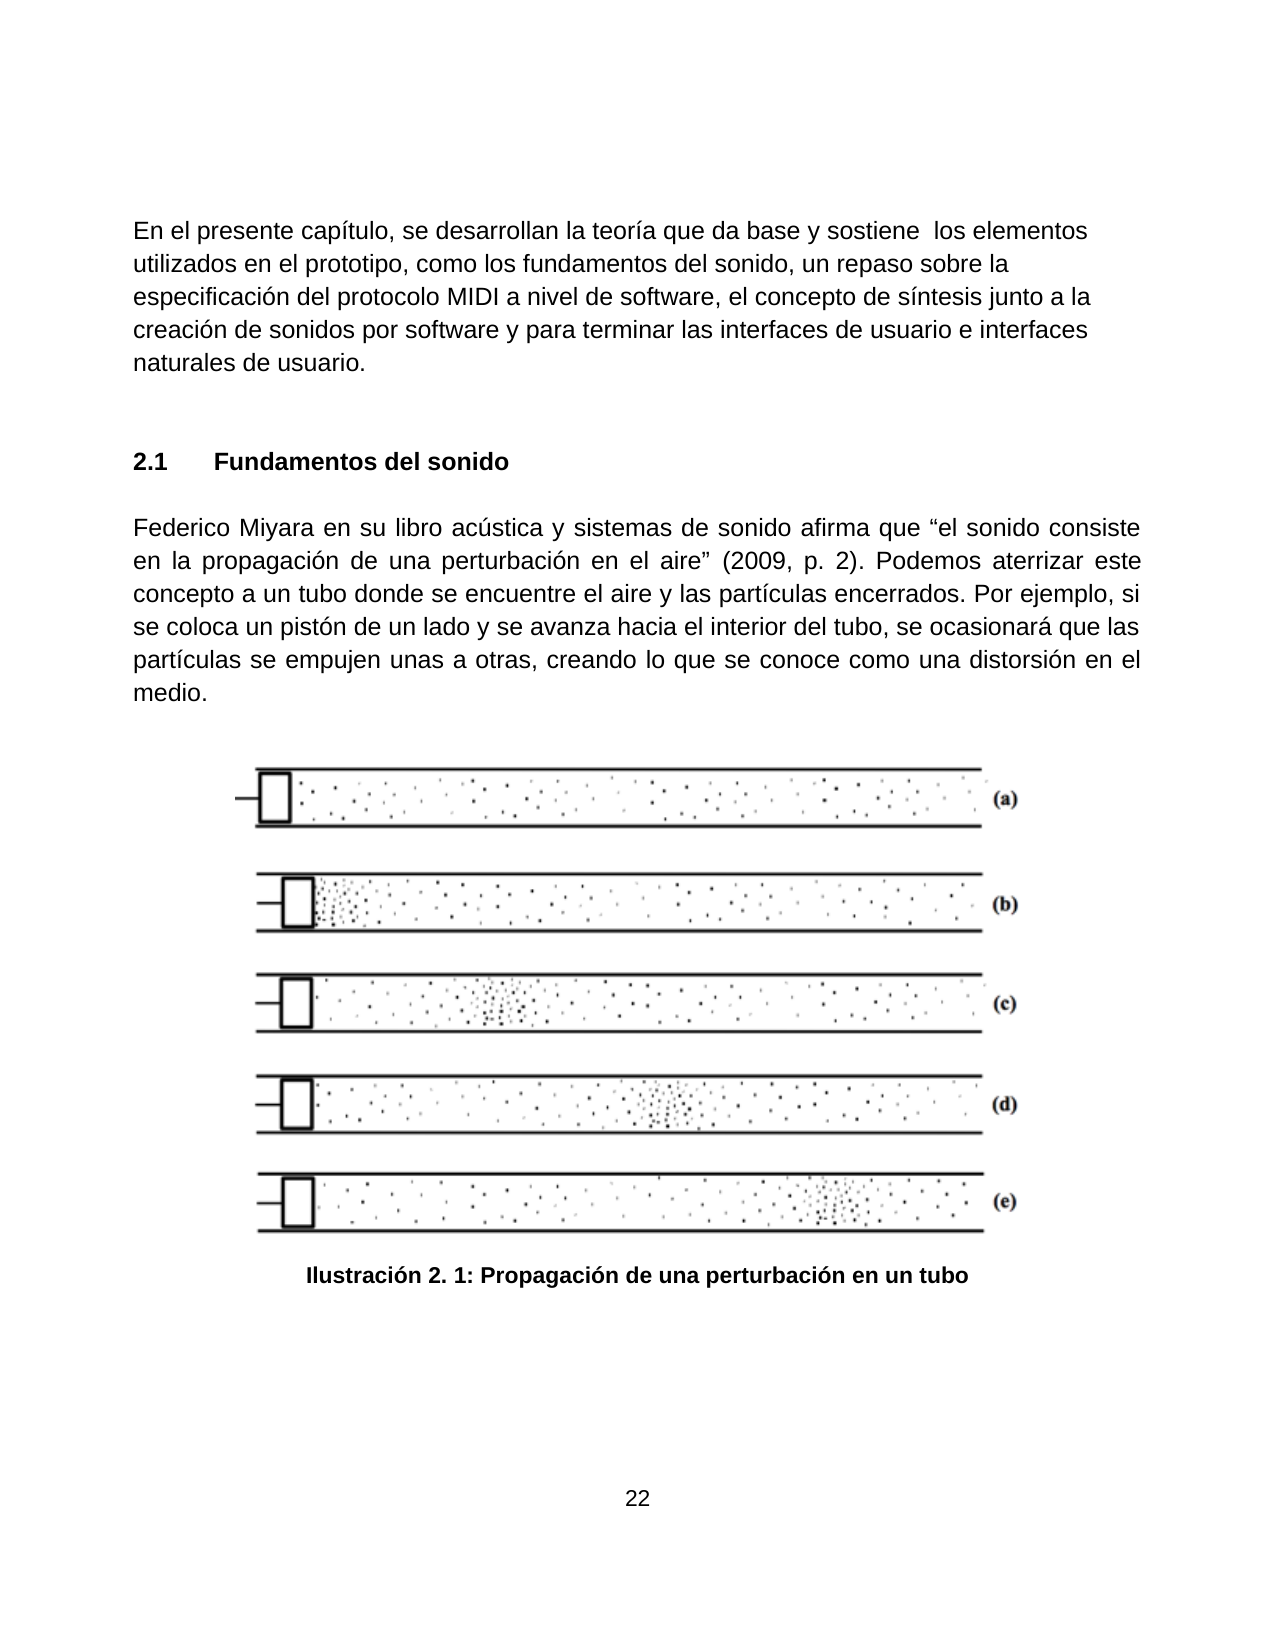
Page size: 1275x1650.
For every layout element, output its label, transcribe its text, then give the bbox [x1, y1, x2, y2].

text Ilustración 2. 1: Propagación de una perturbación en un tubo [133, 1262, 1142, 1289]
text Federico Miyara en su libro acústica y sistemas de sonido afirma que “el sonido consiste en la propagación de una perturbación en el aire” (2009, p. 2). Podemos aterrizar este concepto a un tubo donde se encuentre el aire y las partículas encerrados. Por ejemplo, si se coloca un pistón de un lado y se avanza hacia el interior del tubo, se ocasionará que las partículas se empujen unas a otras, creando lo que se conoce como una distorsión en el medio. [133, 513, 1142, 707]
text En el presente capítulo, se desarrollan la teoría que da base y sostiene los elementos utilizados en el prototipo, como los fundamentos del sonido, un repaso sobre la especificación del protocolo MIDI a nivel de software, el concepto de síntesis junto a la creación de sonidos por software y para terminar las interfaces de usuario e interfaces naturales de usuario. [133, 216, 1142, 377]
picture [235, 744, 1040, 1259]
subtitle 2.1 Fundamentos del sonido [133, 447, 1142, 476]
